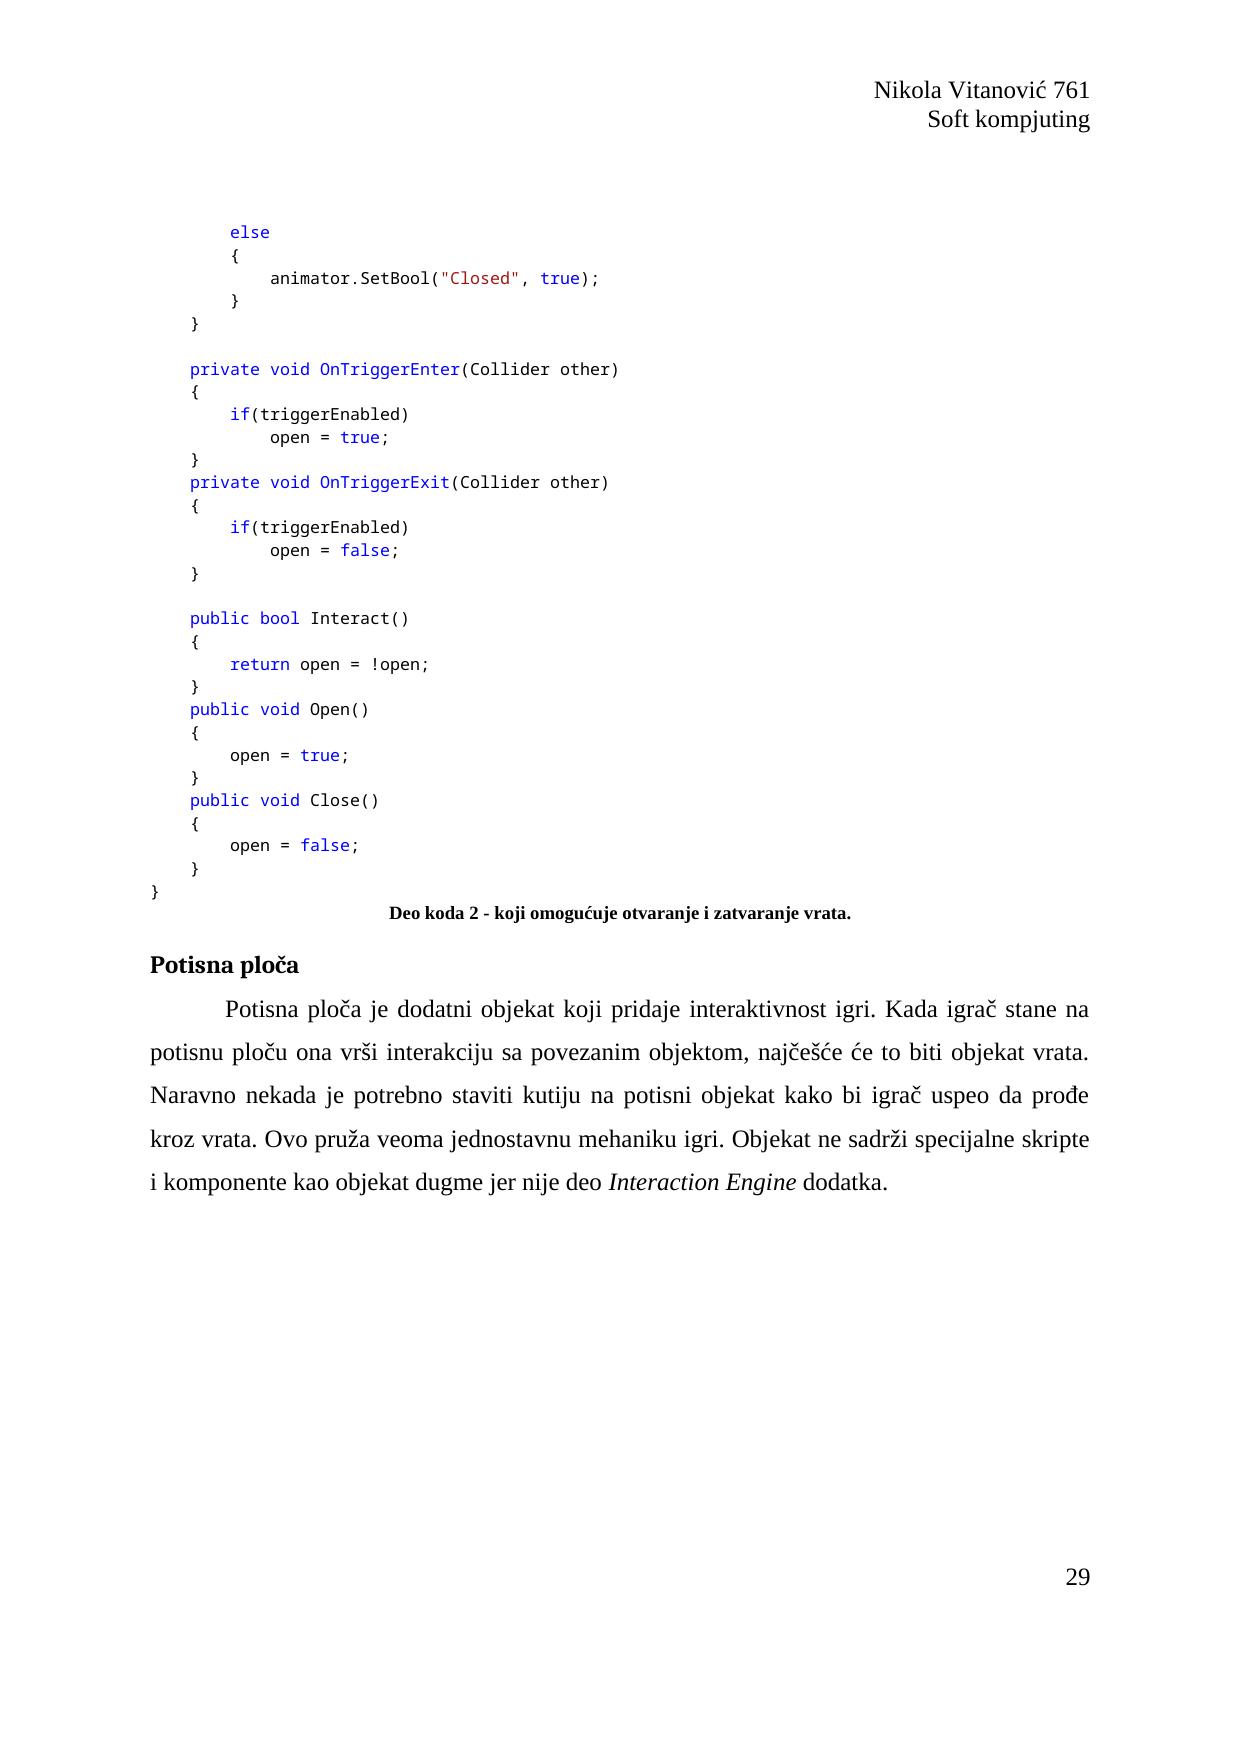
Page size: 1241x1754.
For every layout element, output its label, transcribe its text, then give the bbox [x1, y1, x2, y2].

text public bool Interact() [150, 607, 1090, 630]
text open = true; [150, 425, 1090, 448]
text Potisna ploča je dodatni objekat koji pridaje interaktivnost igri. Kada igrač stane na potisnu ploču ona vrši interakciju sa povezanim objektom, najčešće će to biti objekat vrata. Naravno nekada je potrebno staviti kutiju na potisni objekat kako bi igrač uspeo da prođe kroz vrata. Ovo pruža veoma jednostavnu mehaniku igri. Objekat ne sadrži specijalne skripte i komponente kao objekat dugme jer nije deo Interaction Engine dodatka. [150, 994, 1090, 1196]
text else [150, 221, 1090, 244]
text open = true; [150, 743, 1090, 766]
text public void Close() [150, 789, 1090, 811]
text } [150, 448, 1090, 471]
text } [150, 562, 1090, 584]
text Deo koda 2 - koji omogućuje otvaranje i zatvaranje vrata. [150, 902, 1090, 924]
text { [150, 721, 1090, 743]
text if(triggerEnabled) [150, 403, 1090, 425]
text } [150, 879, 1090, 902]
text } [150, 289, 1090, 312]
text if(triggerEnabled) [150, 516, 1090, 539]
text } [150, 675, 1090, 698]
text { [150, 493, 1090, 516]
text { [150, 244, 1090, 266]
text open = false; [150, 834, 1090, 857]
text } [150, 766, 1090, 789]
text private void OnTriggerExit(Collider other) [150, 471, 1090, 493]
text { [150, 380, 1090, 403]
text public void Open() [150, 698, 1090, 721]
text { [150, 811, 1090, 834]
text } [150, 312, 1090, 334]
text animator.SetBool("Closed", true); [150, 266, 1090, 289]
subtitle Potisna ploča [150, 951, 1090, 980]
text open = false; [150, 539, 1090, 562]
text private void OnTriggerEnter(Collider other) [150, 357, 1090, 380]
text } [150, 857, 1090, 879]
text return open = !open; [150, 652, 1090, 675]
text { [150, 630, 1090, 652]
